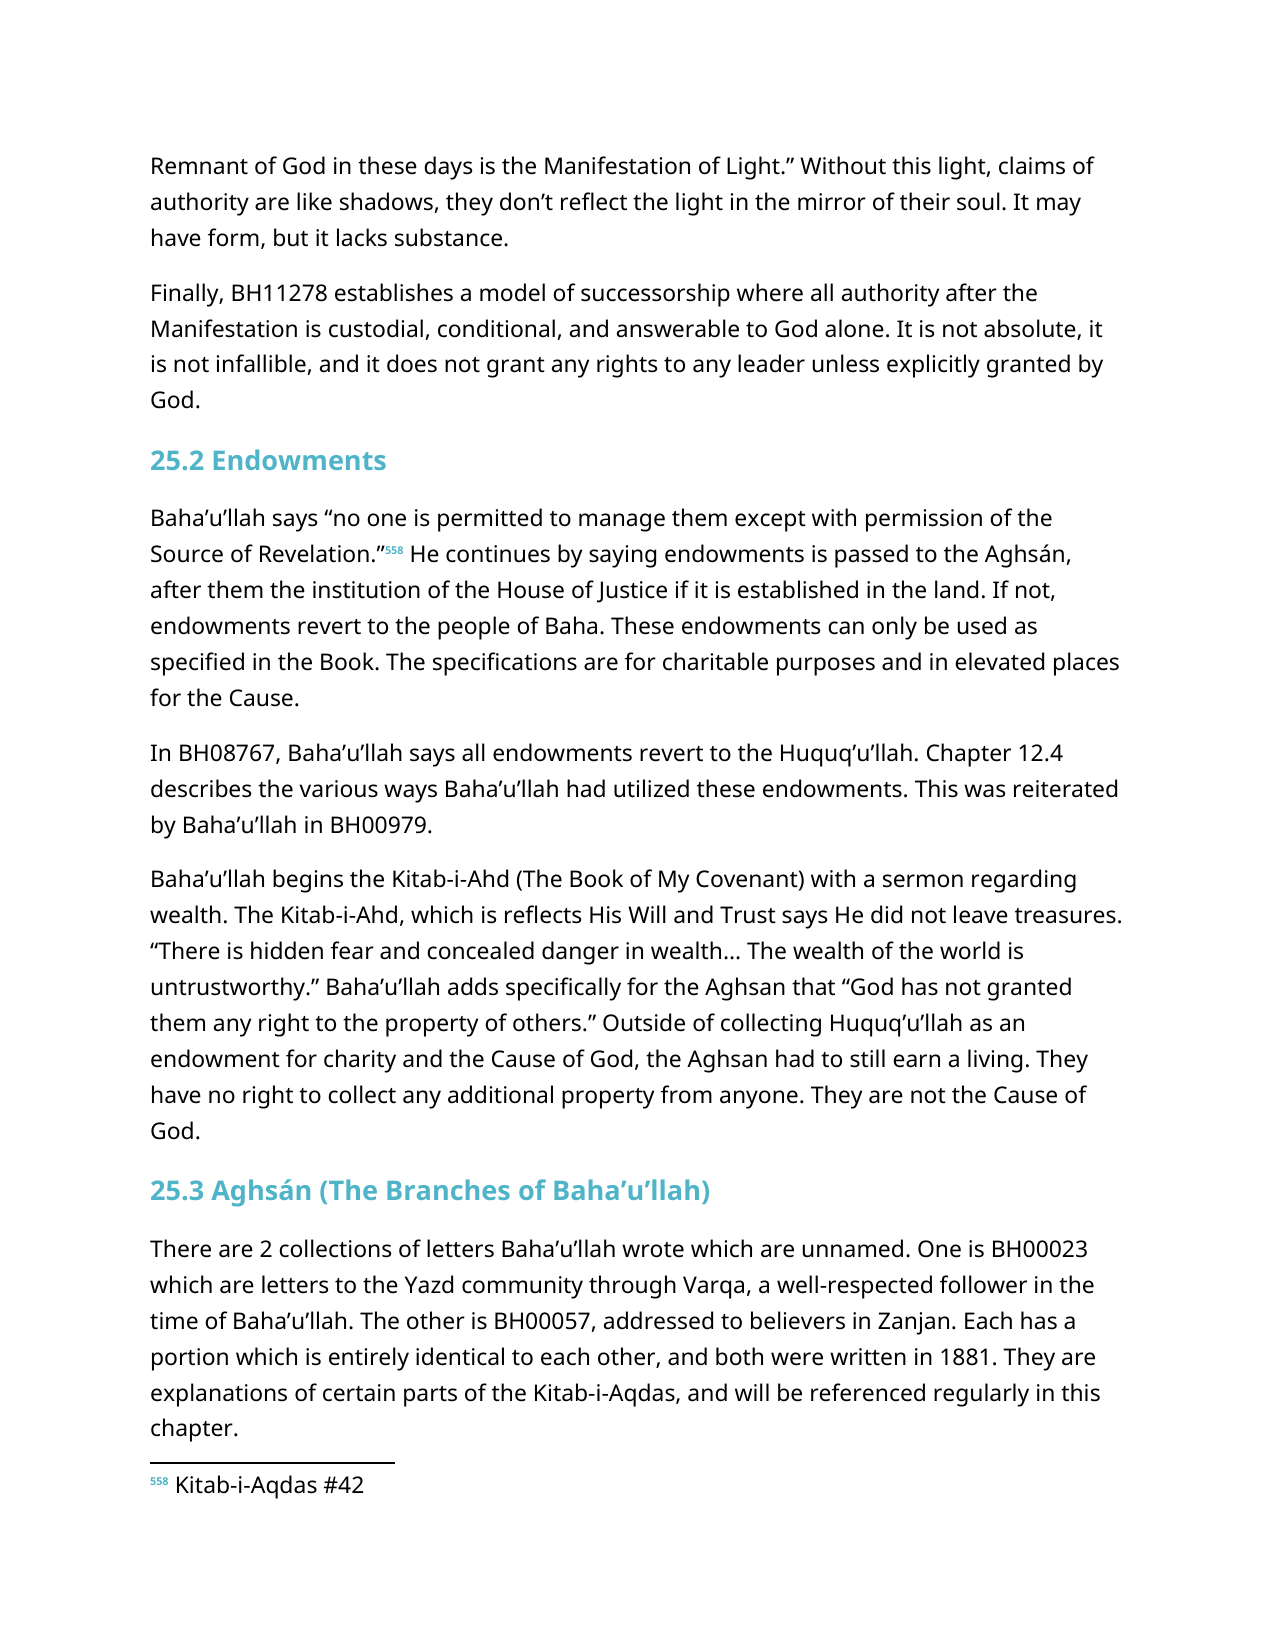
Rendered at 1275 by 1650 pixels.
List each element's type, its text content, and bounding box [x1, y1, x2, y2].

text In BH08767, Baha’u’llah says all endowments revert to the Huquq’u’llah. Chapter 12.4 describes the various ways Baha’u’llah had utilized these endowments. This was reiterated by Baha’u’llah in BH00979. [150, 737, 1125, 840]
text There are 2 collections of letters Baha’u’llah wrote which are unnamed. One is BH00023 which are letters to the Yazd community through Varqa, a well-respected follower in the time of Baha’u’llah. The other is BH00057, addressed to believers in Zanjan. Each has a portion which is entirely identical to each other, and both were written in 1881. They are explanations of certain parts of the Kitab-i-Aqdas, and will be referenced regularly in this chapter. [150, 1233, 1125, 1444]
text Baha’u’llah begins the Kitab-i-Ahd (The Book of My Covenant) with a sermon regarding wealth. The Kitab-i-Ahd, which is reflects His Will and Trust says He did not leave treasures. “There is hidden fear and concealed danger in wealth… The wealth of the world is untrustworthy.” Baha’u’llah adds specifically for the Aghsan that “God has not granted them any right to the property of others.” Outside of collecting Huquq’u’llah as an endowment for charity and the Cause of God, the Aghsan had to still earn a living. They have no right to collect any additional property from anyone. They are not the Cause of God. [150, 863, 1125, 1146]
subtitle 25.2 Endowments [150, 441, 1125, 478]
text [150, 150, 1125, 253]
text Baha’u’llah says “no one is permitted to manage them except with permission of the Source of Revelation.” He continues by saying endowments is passed to the Aghsán, after them the institution of the House of Justice if it is established in the land. If not, endowments revert to the people of Baha. These endowments can only be used as specified in the Book. The specifications are for charitable purposes and in elevated places for the Cause. [150, 502, 1125, 713]
subtitle 25.3 Aghsán (The Branches of Baha’u’llah) [150, 1172, 1125, 1208]
text Finally, BH11278 establishes a model of successorship where all authority after the Manifestation is custodial, conditional, and answerable to God alone. It is not absolute, it is not infallible, and it does not grant any rights to any leader unless explicitly granted by God. [150, 277, 1125, 416]
